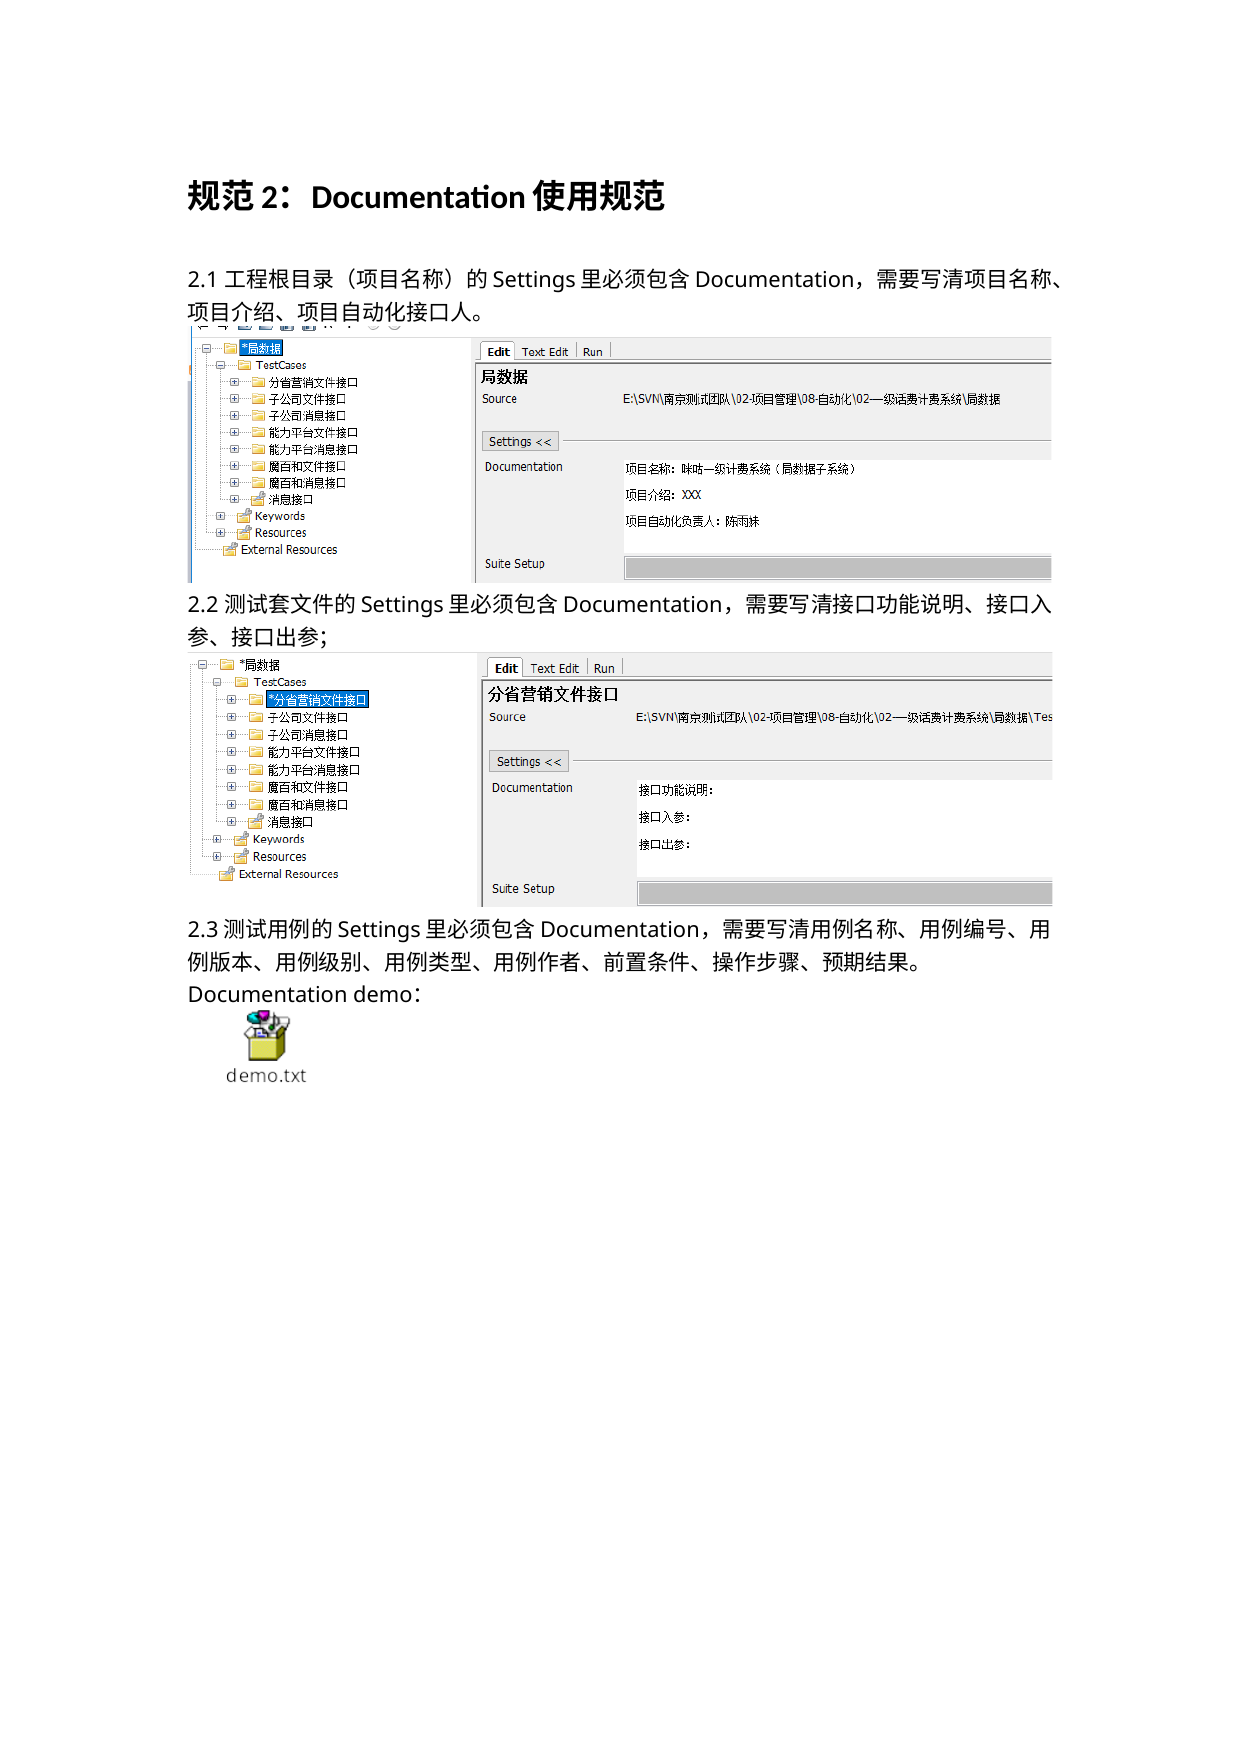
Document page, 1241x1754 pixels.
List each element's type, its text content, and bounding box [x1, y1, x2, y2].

text Documentation demo： [187, 977, 1053, 1009]
picture [187, 326, 1052, 583]
picture [187, 651, 1053, 907]
text 2.3测试用例的Settings里必须包含Documentation，需要写清用例名称、用例编号、用例版本、用例级别、用例类型、用例作者、前置条件、操作步骤、预期结果。 [187, 912, 1053, 977]
subtitle 规范2：Documentation使用规范 [187, 162, 1053, 227]
text 2.1 工程根目录（项目名称）的Settings里必须包含Documentation，需要写清项目名称、项目介绍、项目自动化接口人。 [187, 262, 1053, 327]
text 2.2 测试套文件的Settings里必须包含Documentation，需要写清接口功能说明、接口入参、接口出参； [187, 587, 1053, 651]
